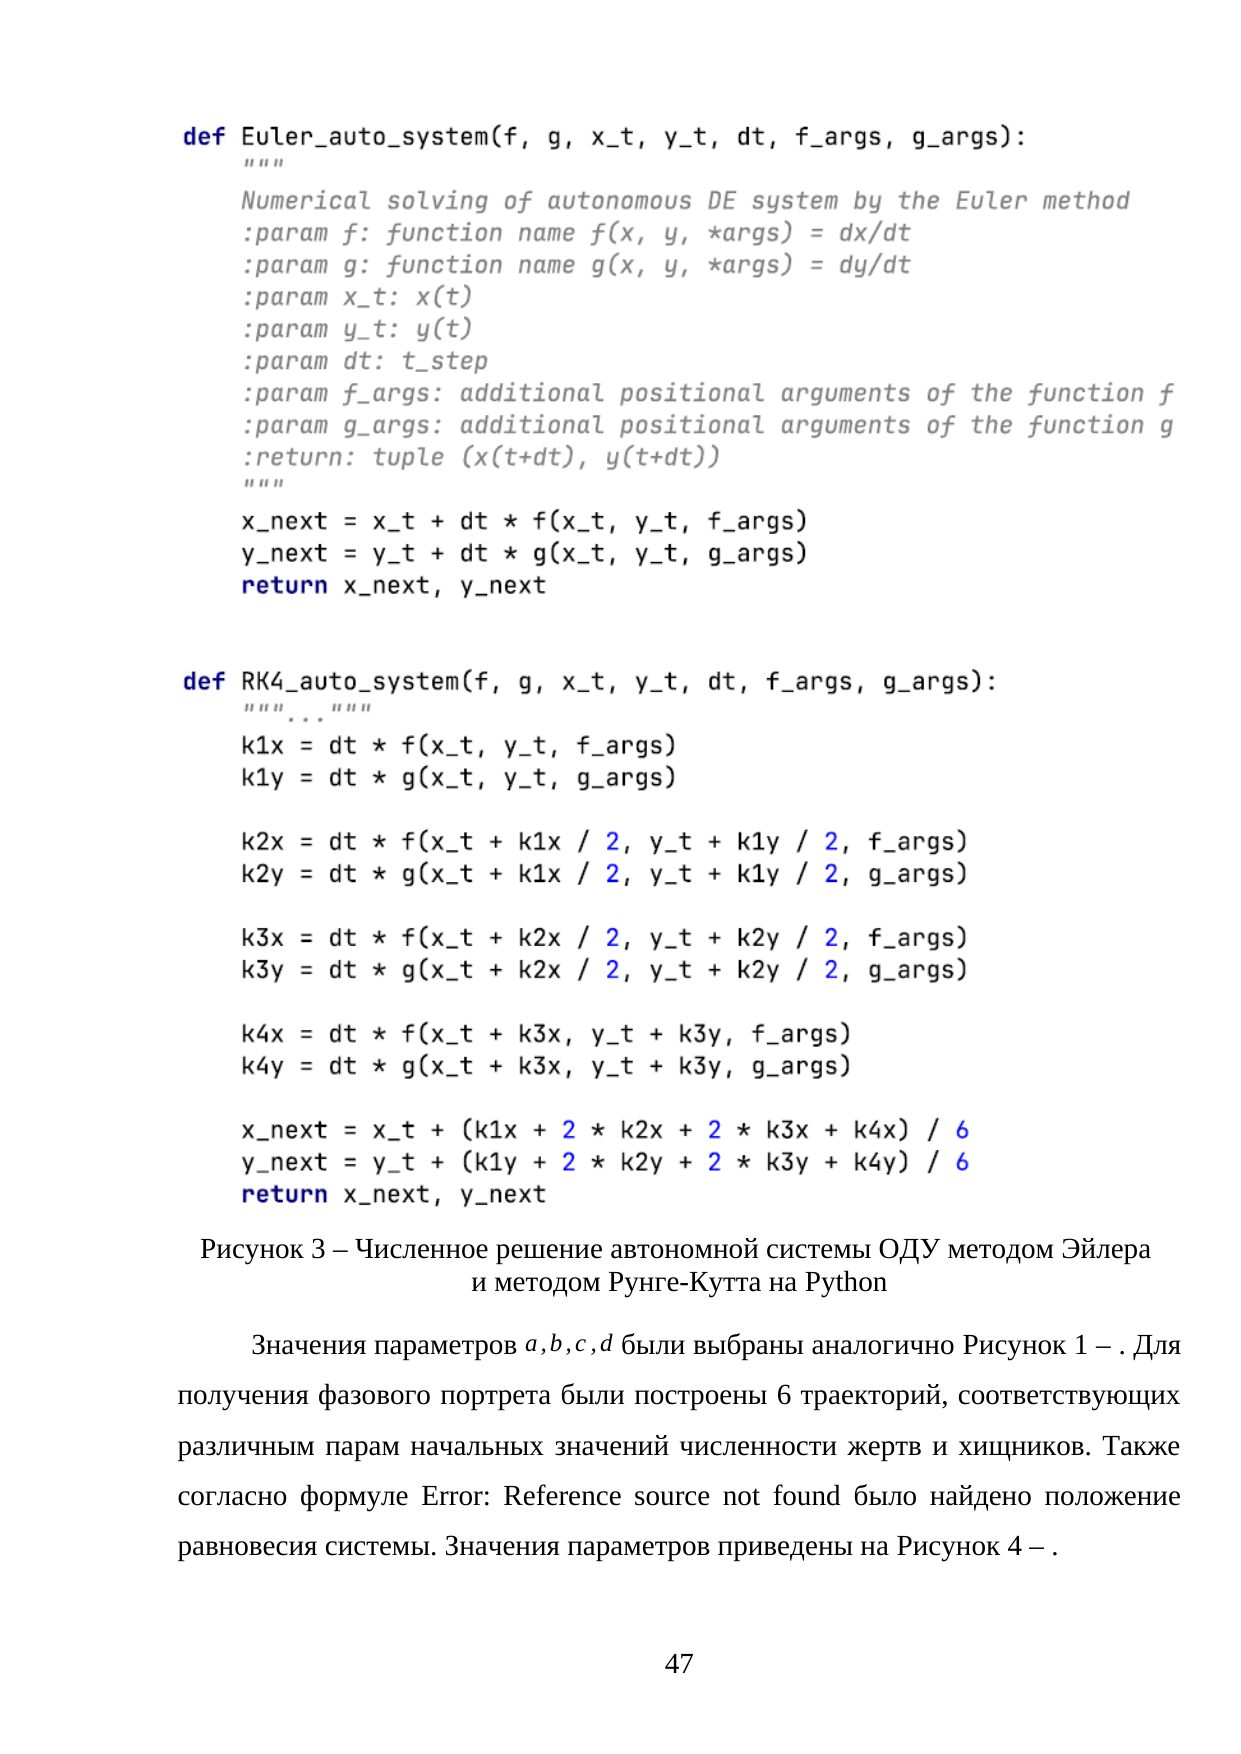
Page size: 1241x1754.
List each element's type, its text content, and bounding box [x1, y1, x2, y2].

text Значения параметров были выбраны аналогично Рисунок 29 – . Для получения фазового портрета были построены 6 траекторий, соответствующих различным парам начальных значений численности жертв и хищников. Также согласно формуле (36) было найдено положение равновесия системы. Значения параметров приведены на Рисунок 32 – . [177, 1327, 1181, 1562]
picture [177, 118, 1182, 1214]
text Численное решение автономной системы ОДУ методом Эйлера и методом Рунге-Кутта на Python [177, 1231, 1181, 1298]
